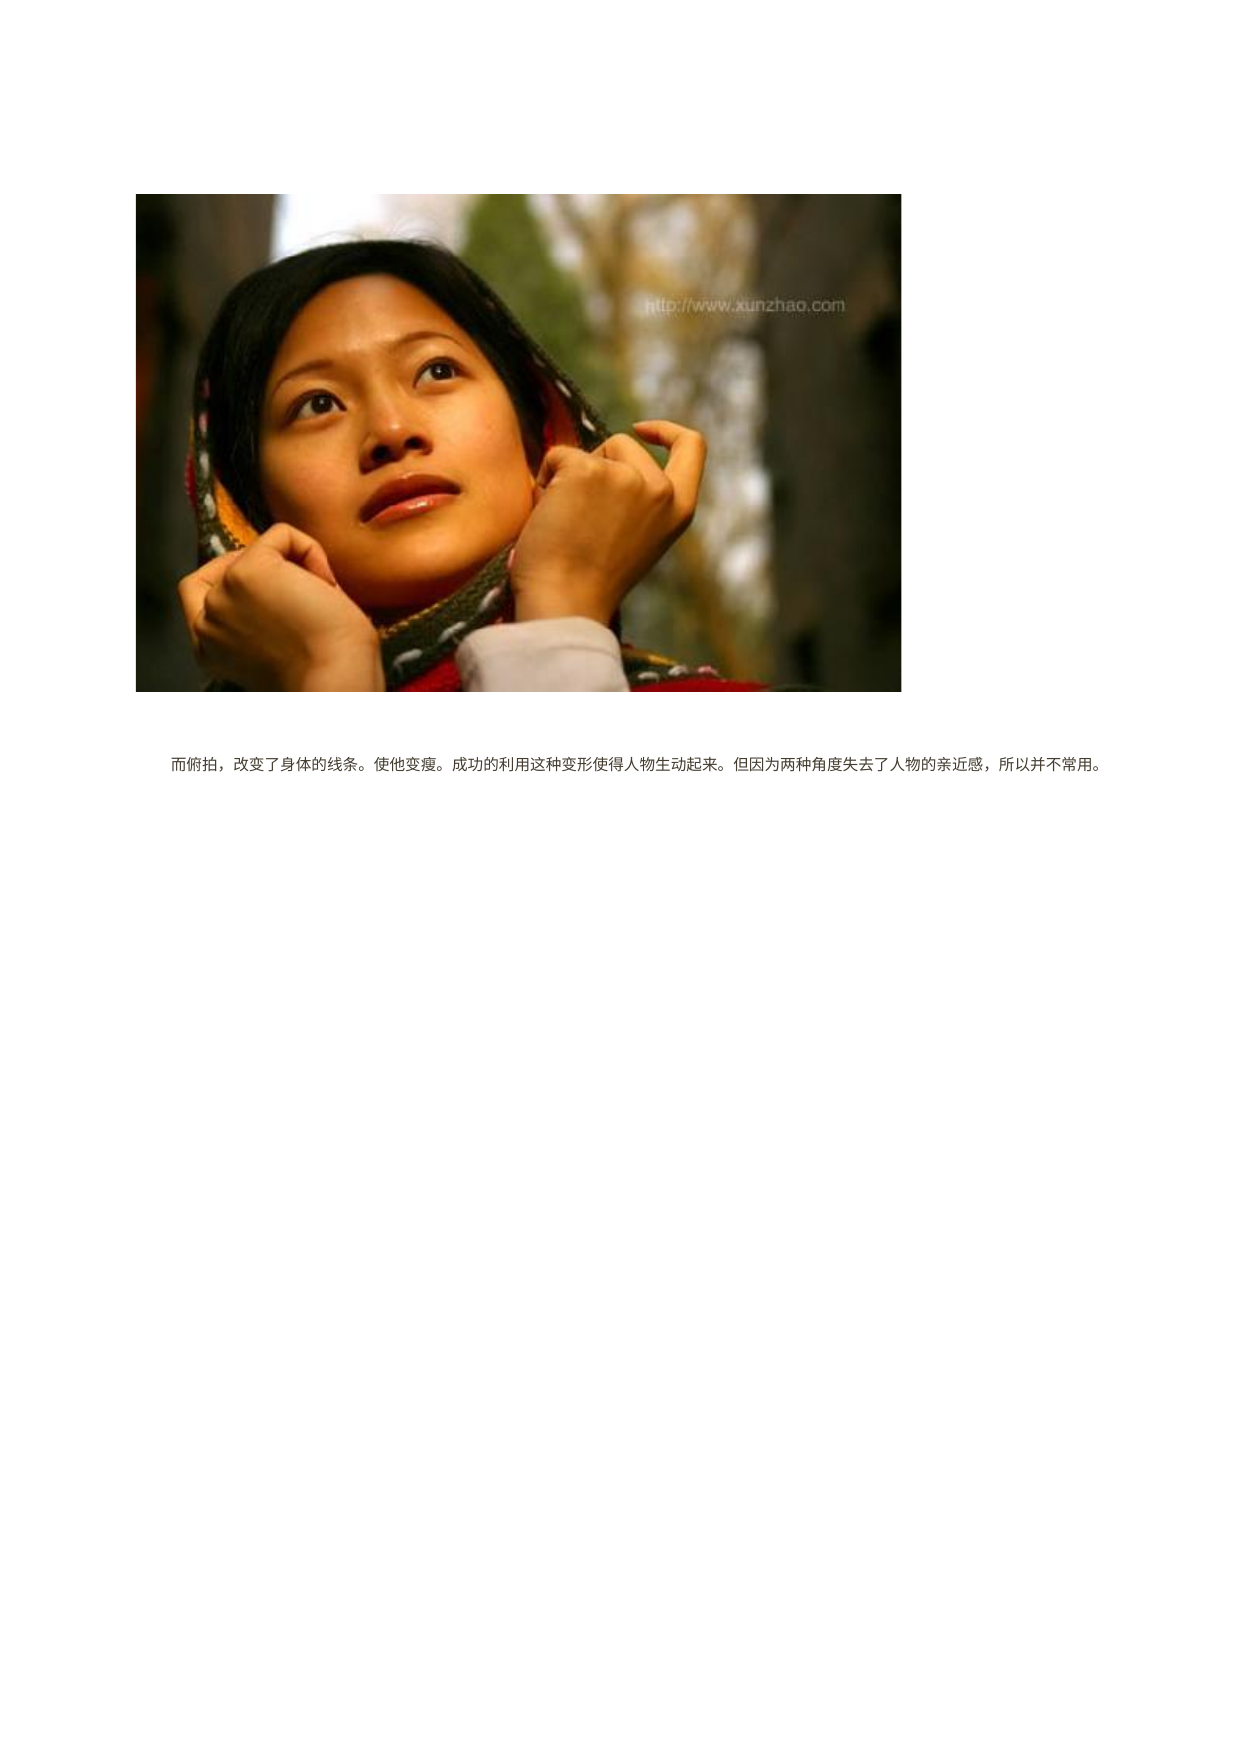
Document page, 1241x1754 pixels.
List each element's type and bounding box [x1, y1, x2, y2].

picture [135, 194, 902, 692]
text [136, 129, 1104, 812]
